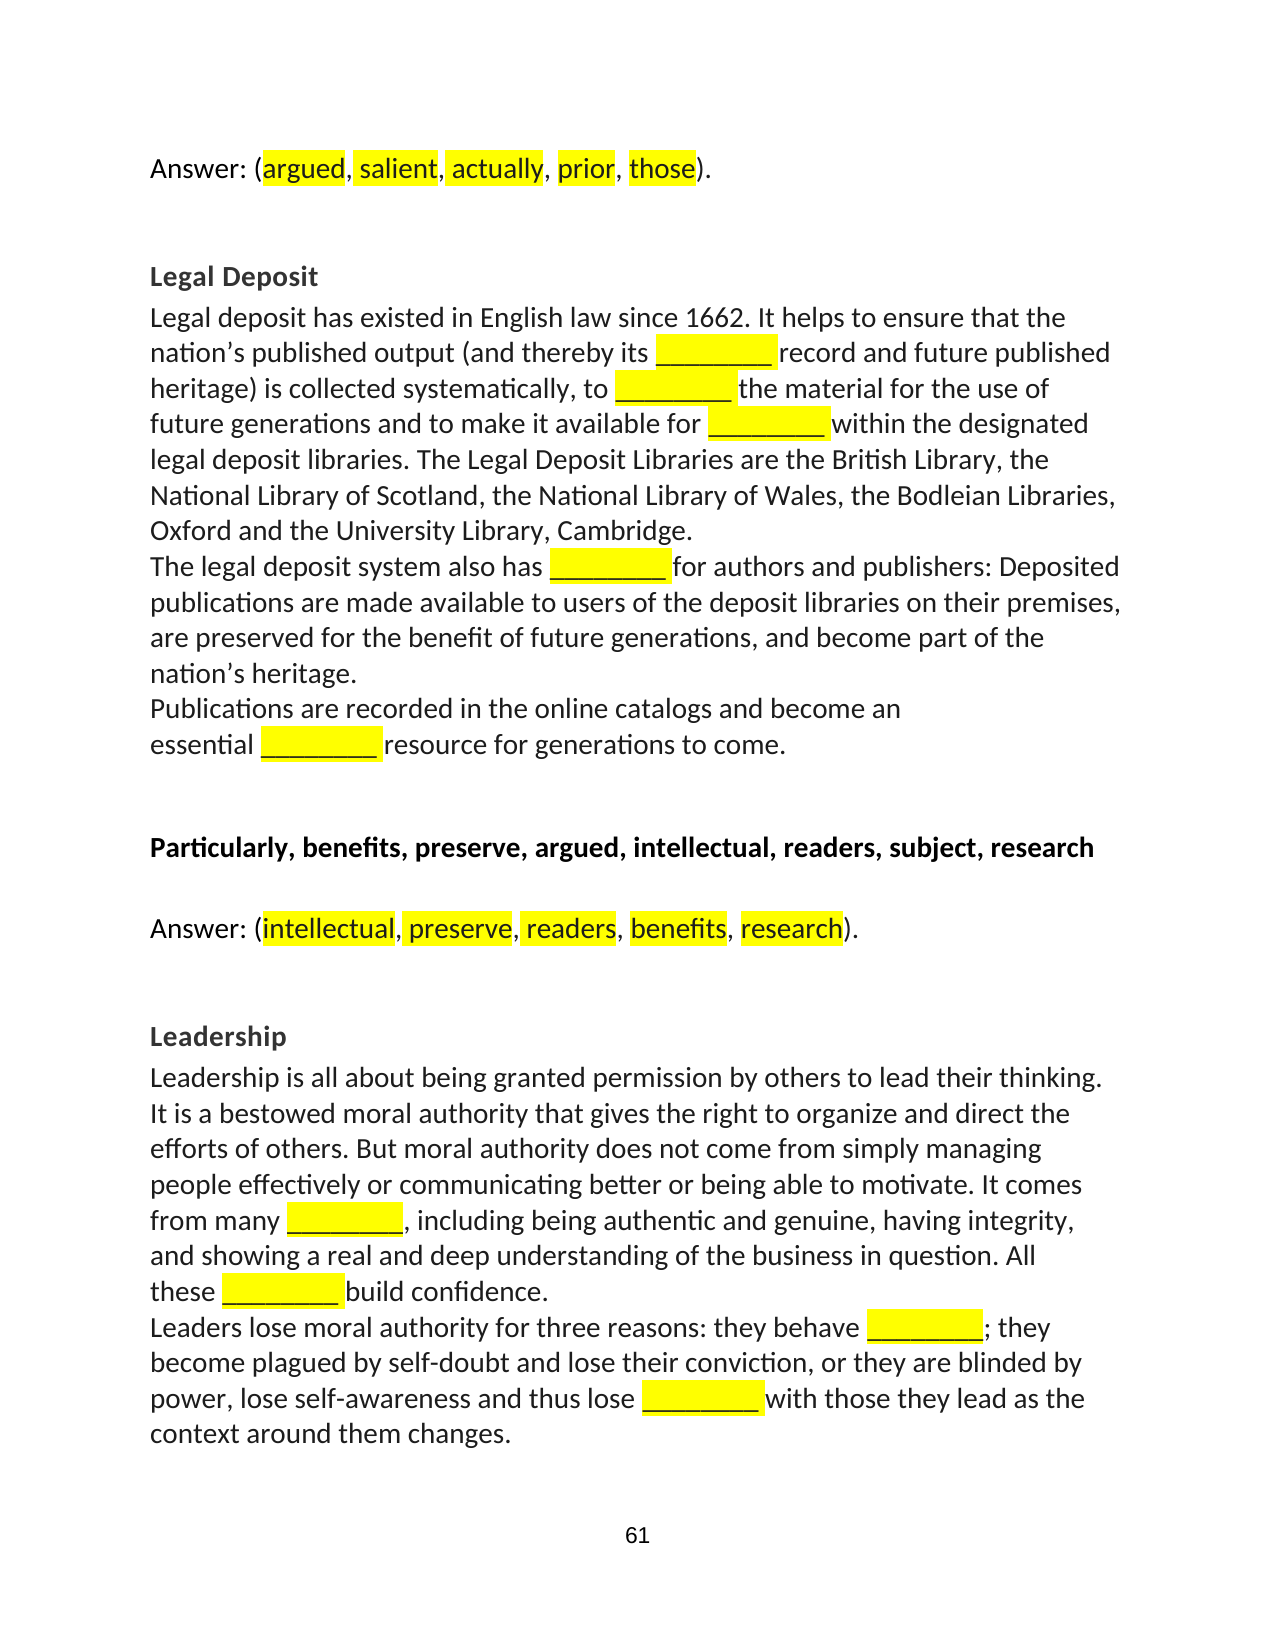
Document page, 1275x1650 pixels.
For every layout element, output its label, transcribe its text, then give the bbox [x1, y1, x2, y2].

text Answer: (intellectual, preserve, readers, benefits, research). [150, 911, 263, 946]
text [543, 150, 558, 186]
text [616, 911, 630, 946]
subtitle Leadership [150, 1018, 1125, 1054]
text Legal deposit has existed in English law since 1662. It helps to ensure that the nation’s published output (and thereby its ________ record and future published heritage) is collected systematically, to ________ the material for the use of future generations and to make it available for ________ within the designated legal deposit libraries. The Legal Deposit Libraries are the British Library, the National Library of Scotland, the National Library of Wales, the Bodleian Libraries, Oxford and the University Library, Cambridge. [150, 299, 1125, 548]
text Answer: (argued, salient, actually, prior, those). [696, 150, 1125, 186]
text Answer: (argued, salient, actually, prior, those). [150, 150, 263, 186]
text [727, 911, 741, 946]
text Publications are recorded in the online catalogs and become an essential ________ resource for generations to come. [150, 691, 1125, 762]
text Leaders lose moral authority for three reasons: they behave ________; they become plagued by self-doubt and lose their conviction, or they are blinded by power, lose self-awareness and thus lose ________ with those they lead as the context around them changes. [150, 1309, 1125, 1451]
text Leadership is all about being granted permission by others to lead their thinking. It is a bestowed moral authority that gives the right to organize and direct the efforts of others. But moral authority does not come from simply managing people effectively or communicating better or being able to motivate. It comes from many ________, including being authentic and genuine, having integrity, and showing a real and deep understanding of the business in question. All these ________ build confidence. [150, 1059, 1125, 1309]
text The legal deposit system also has ________ for authors and publishers: Deposited publications are made available to users of the deposit libraries on their premises, are preserved for the benefit of future generations, and become part of the nation’s heritage. [150, 548, 1125, 691]
text Particularly, benefits, preserve, argued, intellectual, readers, subject, research [150, 829, 1125, 864]
text Answer: (intellectual, preserve, readers, benefits, research). [843, 911, 1125, 946]
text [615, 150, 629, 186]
subtitle Legal Deposit [150, 258, 1125, 293]
